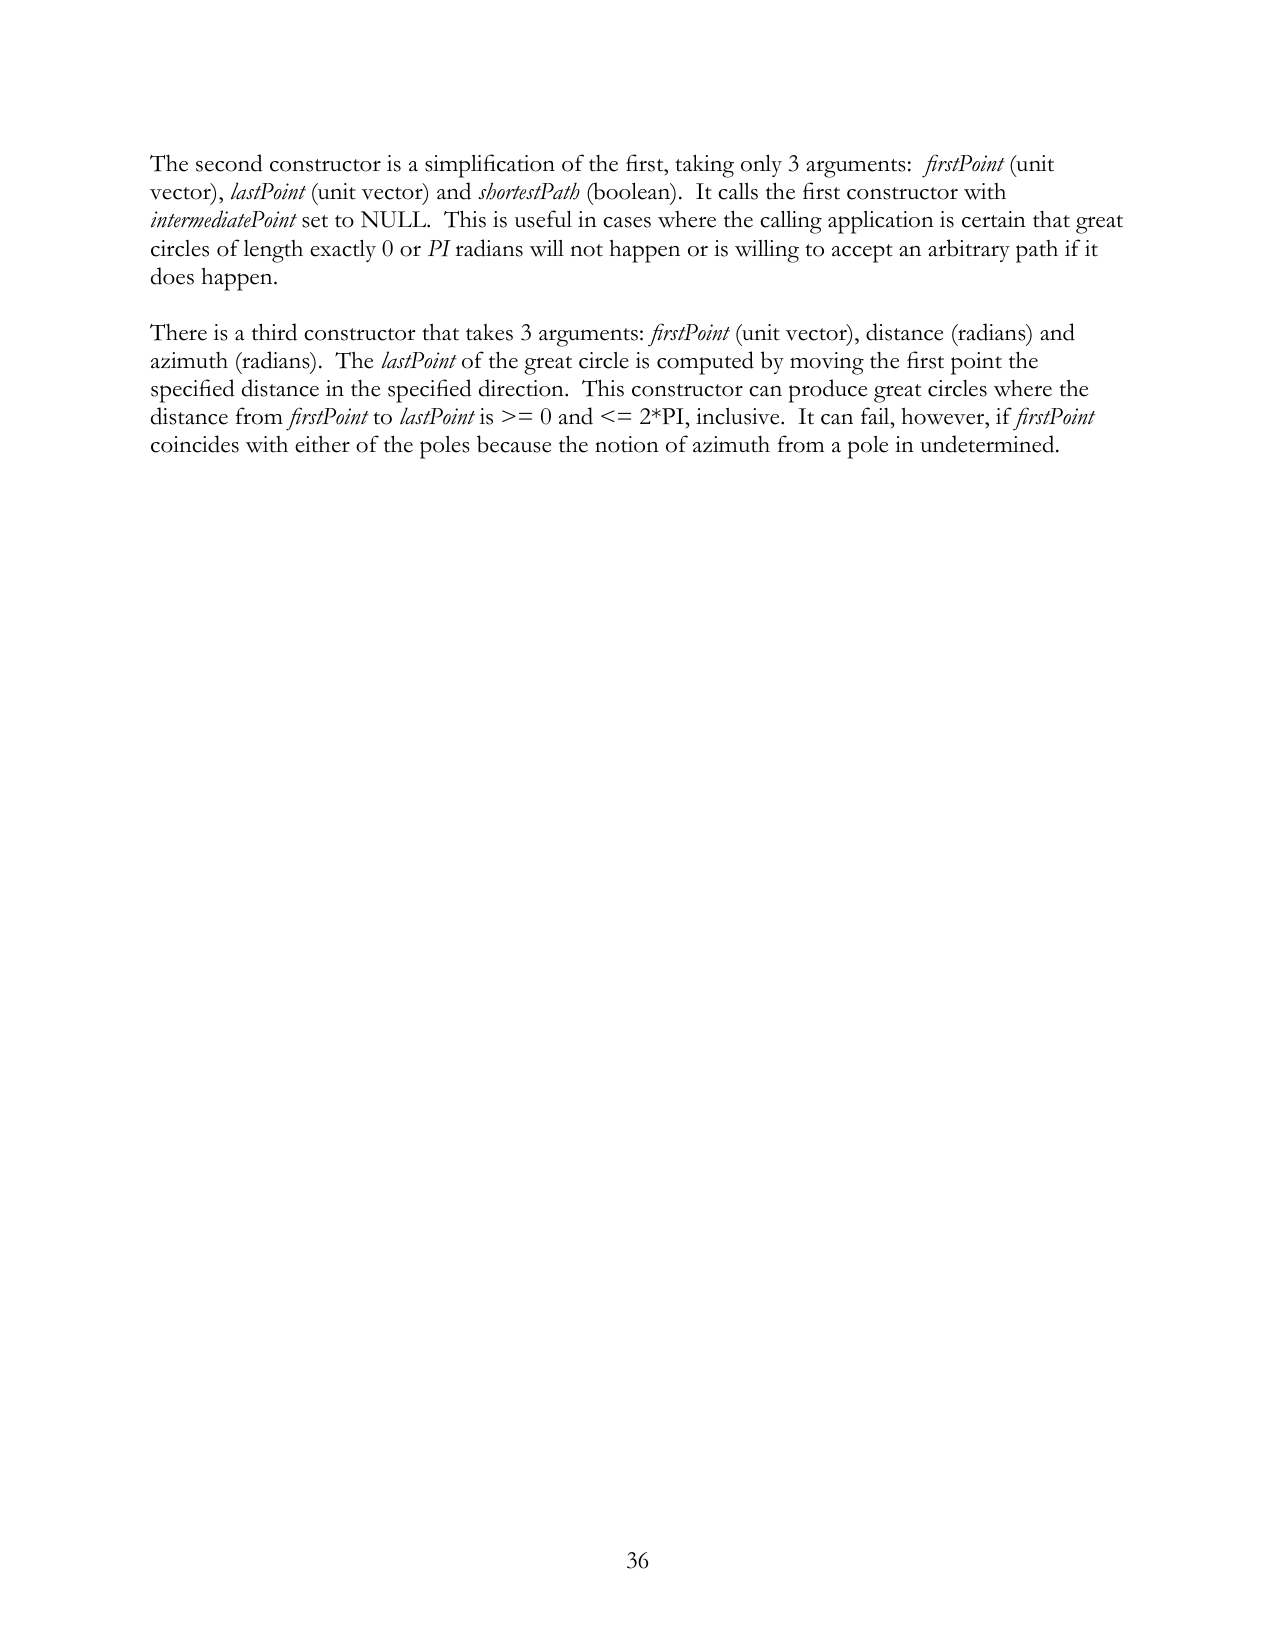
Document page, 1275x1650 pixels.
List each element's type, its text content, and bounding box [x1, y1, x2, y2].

text There is a third constructor that takes 3 arguments: firstPoint (unit vector), distance (radians) and azimuth (radians). The lastPoint of the great circle is computed by moving the first point the specified distance in the specified direction. This constructor can produce great circles where the distance from firstPoint to lastPoint is >= 0 and <= 2*PI, inclusive. It can fail, however, if firstPoint coincides with either of the poles because the notion of azimuth from a pole in undetermined. [150, 319, 1125, 459]
text The second constructor is a simplification of the first, taking only 3 arguments: firstPoint (unit vector), lastPoint (unit vector) and shortestPath (boolean). It calls the first constructor with intermediatePoint set to NULL. This is useful in cases where the calling application is certain that great circles of length exactly 0 or PI radians will not happen or is willing to accept an arbitrary path if it does happen. [150, 150, 1125, 291]
